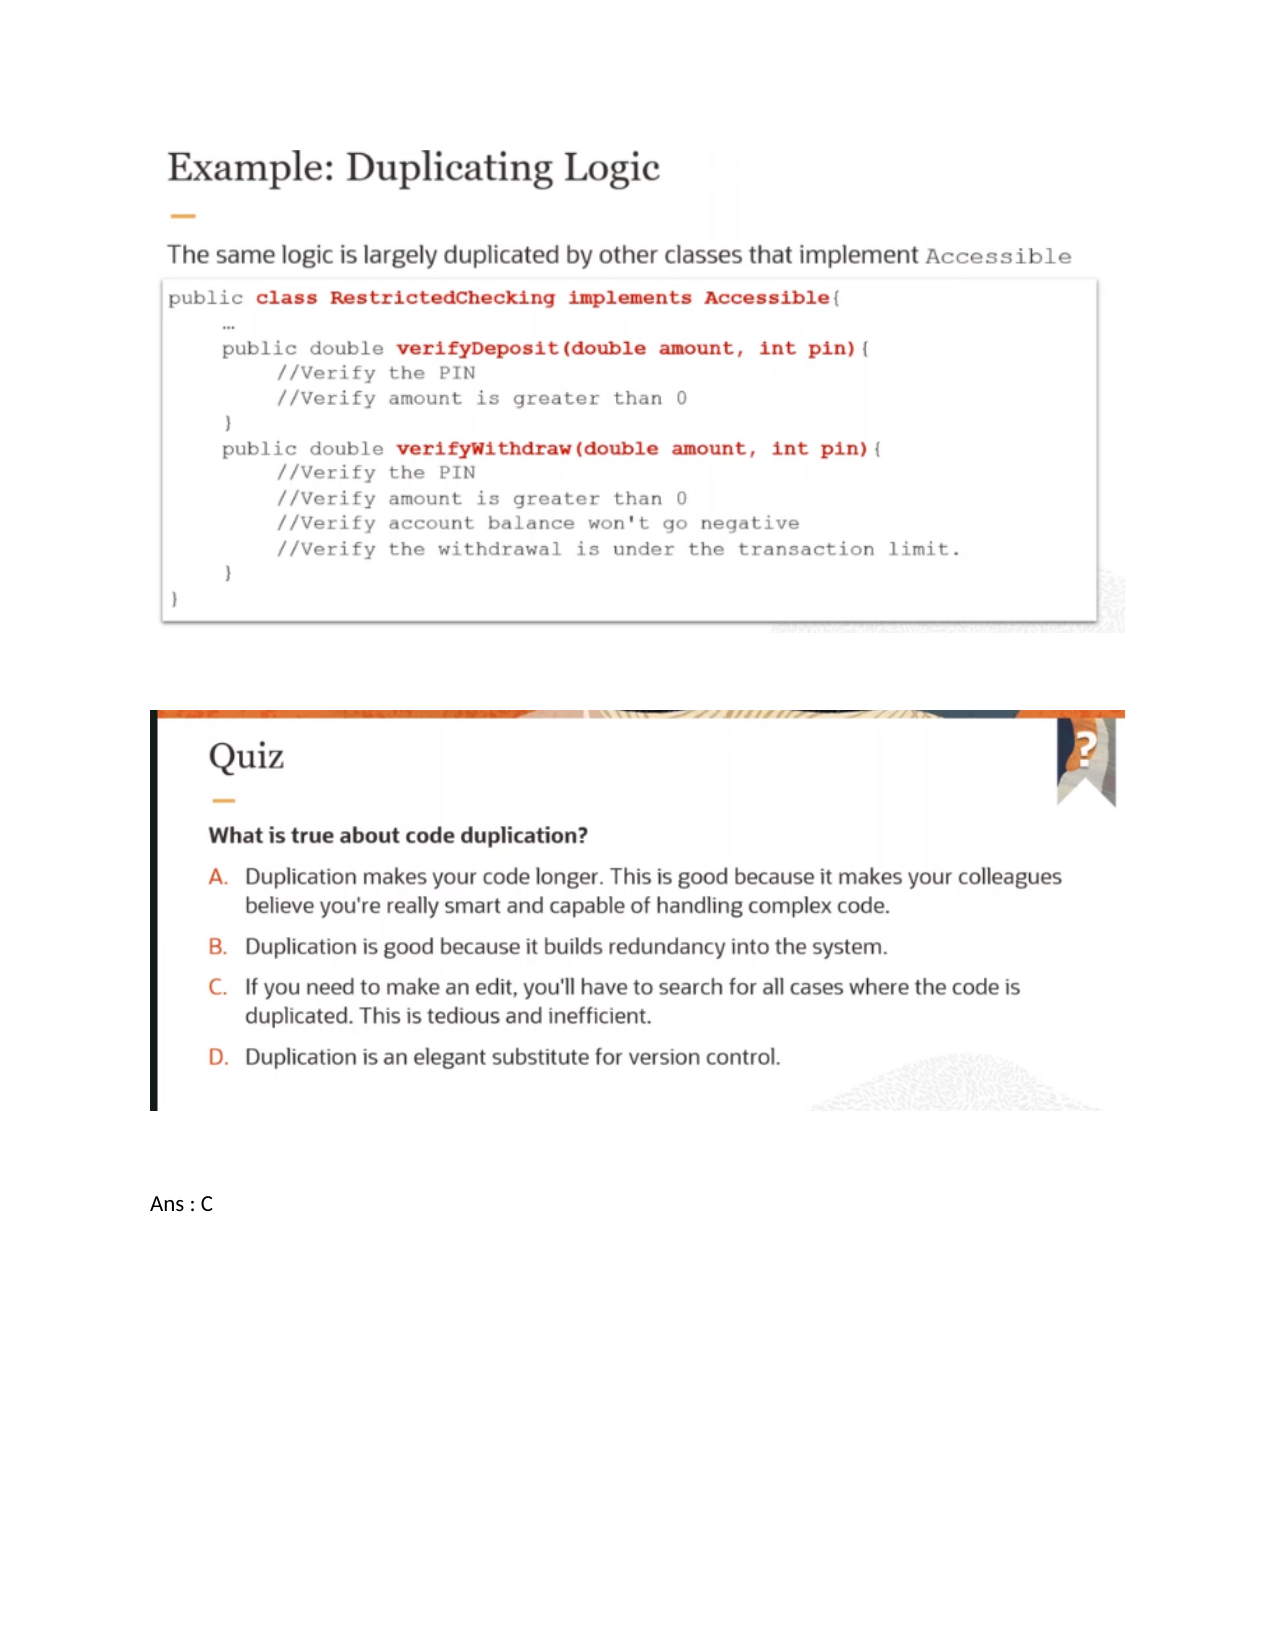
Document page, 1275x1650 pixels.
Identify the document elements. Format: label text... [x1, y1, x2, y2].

picture [150, 150, 1125, 633]
picture [150, 710, 1125, 1111]
text Ans : C [150, 1189, 1125, 1217]
